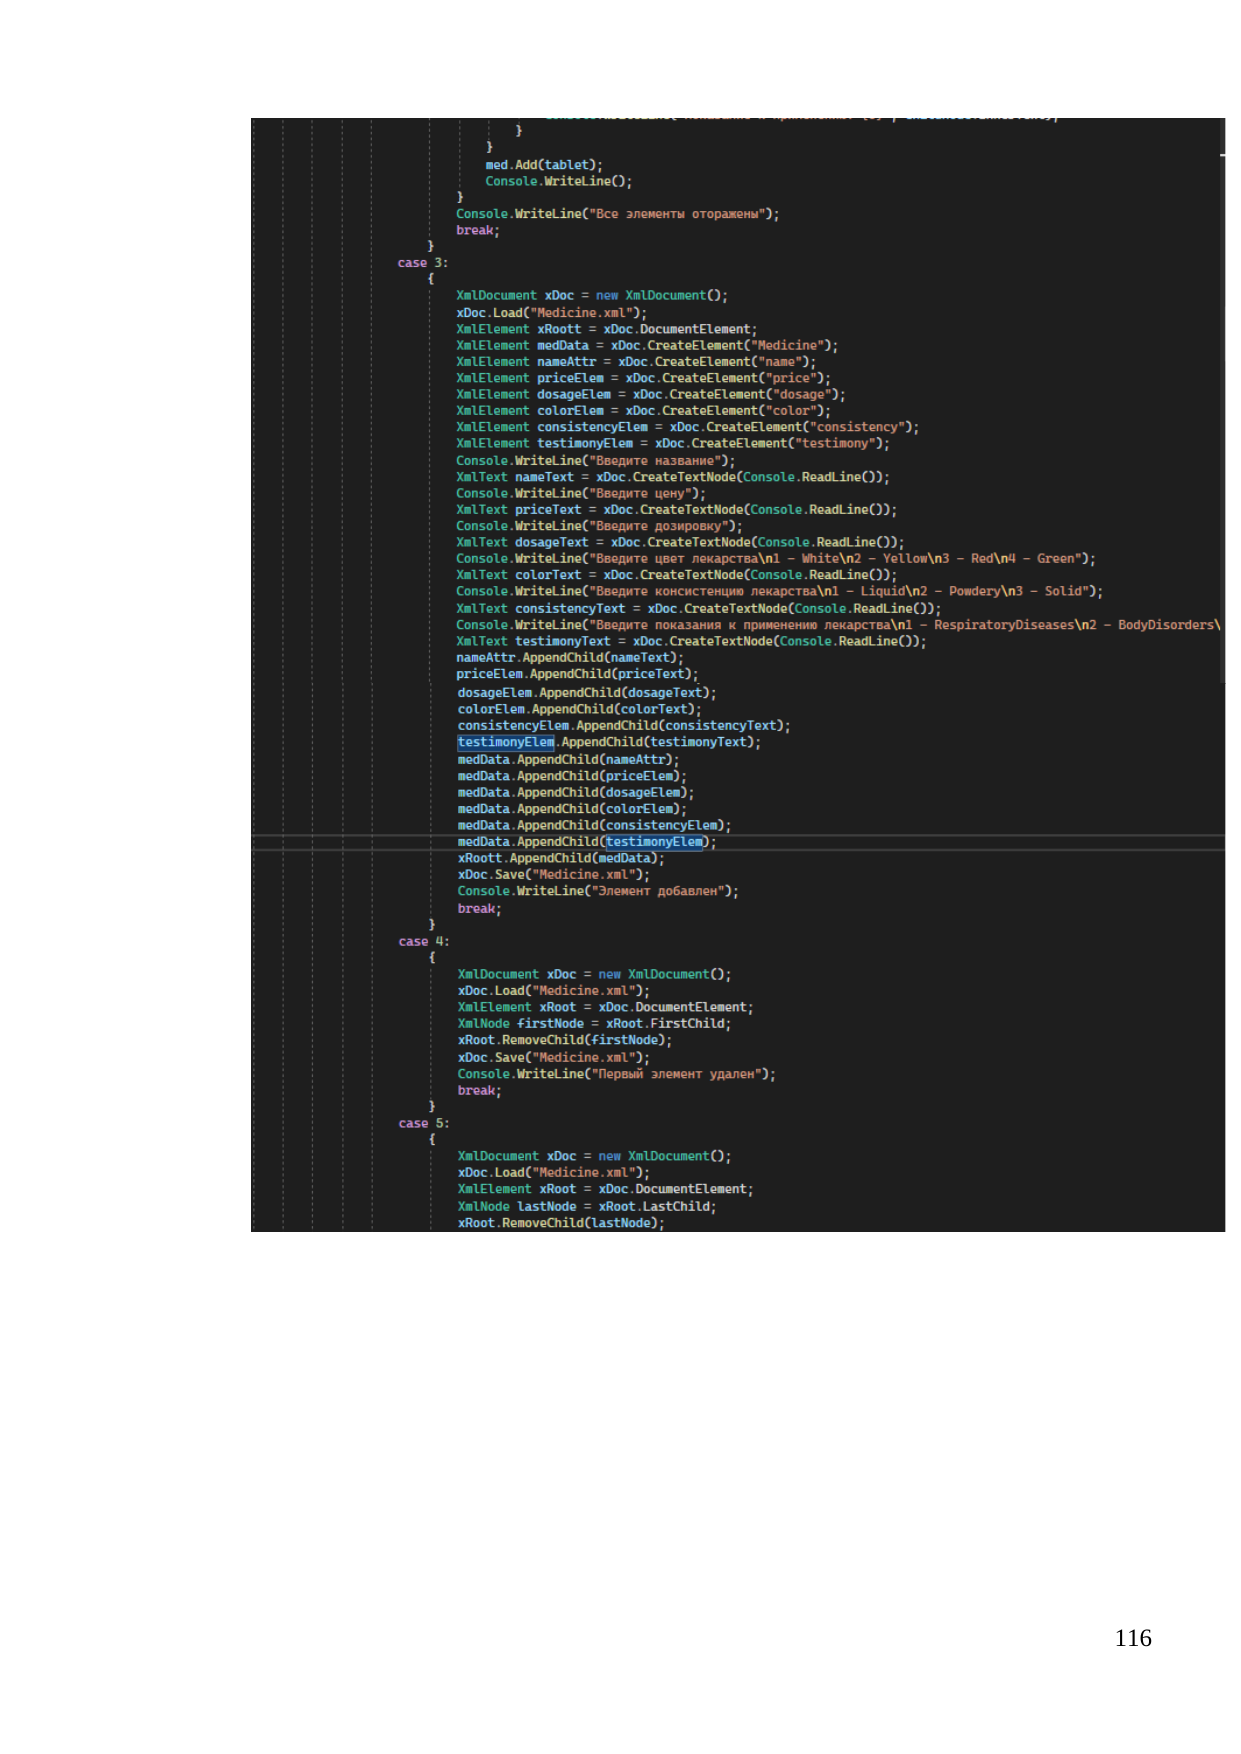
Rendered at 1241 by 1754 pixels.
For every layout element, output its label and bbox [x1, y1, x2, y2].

picture [251, 118, 1226, 1232]
